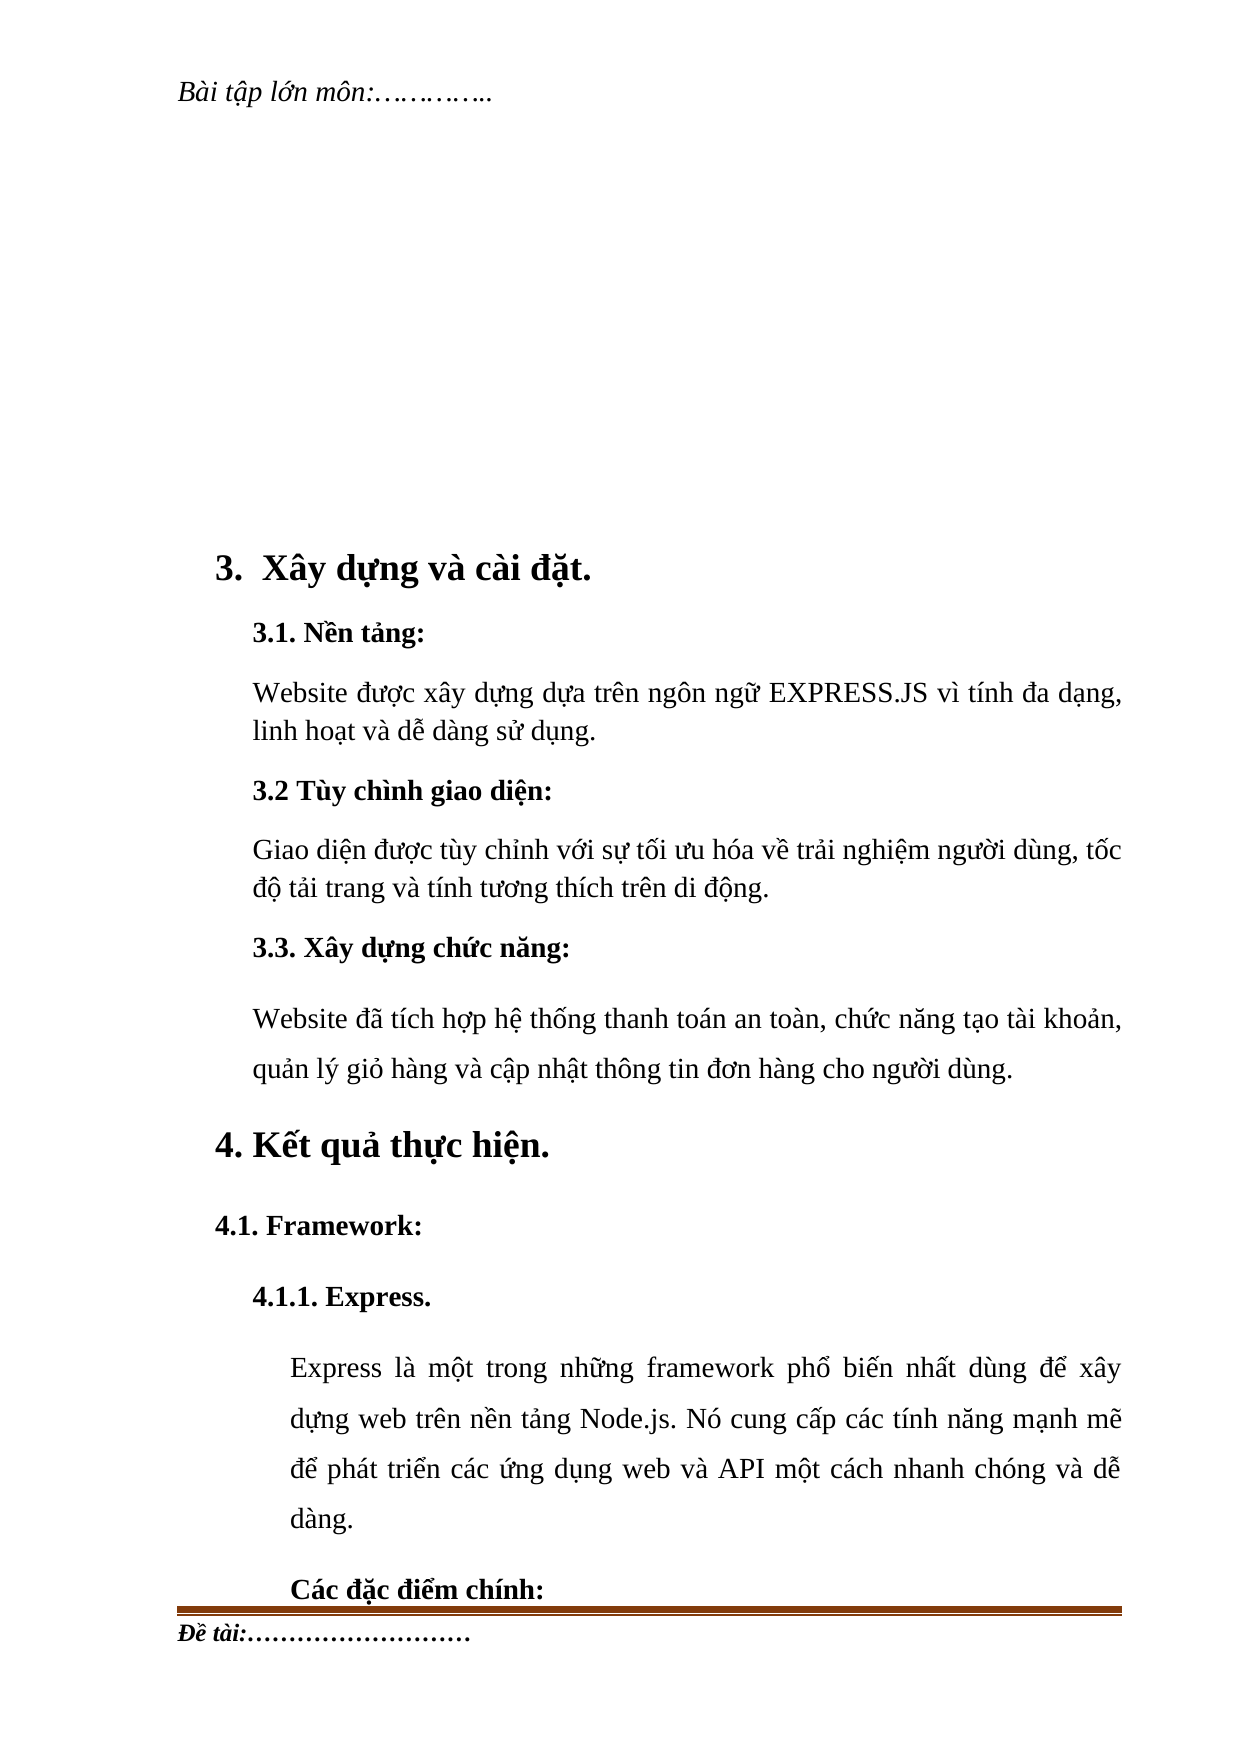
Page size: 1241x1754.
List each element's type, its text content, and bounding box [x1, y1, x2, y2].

text Express là một trong những framework phổ biến nhất dùng để xây dựng web trên nền tảng Node.js. Nó cung cấp các tính năng mạnh mẽ để phát triển các ứng dụng web và API một cách nhanh chóng và dễ dàng. [290, 1350, 1122, 1535]
text 3.2 Tùy chình giao diện: [252, 773, 1122, 806]
text Các đặc điểm chính: [290, 1572, 1122, 1606]
text Giao diện được tùy chỉnh với sự tối ưu hóa về trải nghiệm người dùng, tốc độ tải trang và tính tương thích trên di động. [252, 832, 1122, 904]
text 3.1. Nền tảng: [215, 615, 1122, 649]
text Website đã tích hợp hệ thống thanh toán an toàn, chức năng tạo tài khoản, quản lý giỏ hàng và cập nhật thông tin đơn hàng cho người dùng. [252, 1001, 1122, 1085]
text 3.3. Xây dựng chức năng: [252, 930, 1122, 963]
text 4.1.1. Express. [177, 1279, 1122, 1313]
list Xây dựng và cài đặt. [215, 545, 1122, 588]
text Website được xây dựng dựa trên ngôn ngữ EXPRESS.JS vì tính đa dạng, linh hoạt và dễ dàng sử dụng. [252, 675, 1122, 747]
list Kết quả thực hiện. [215, 1123, 1122, 1166]
text 4.1. Framework: [177, 1208, 1122, 1242]
